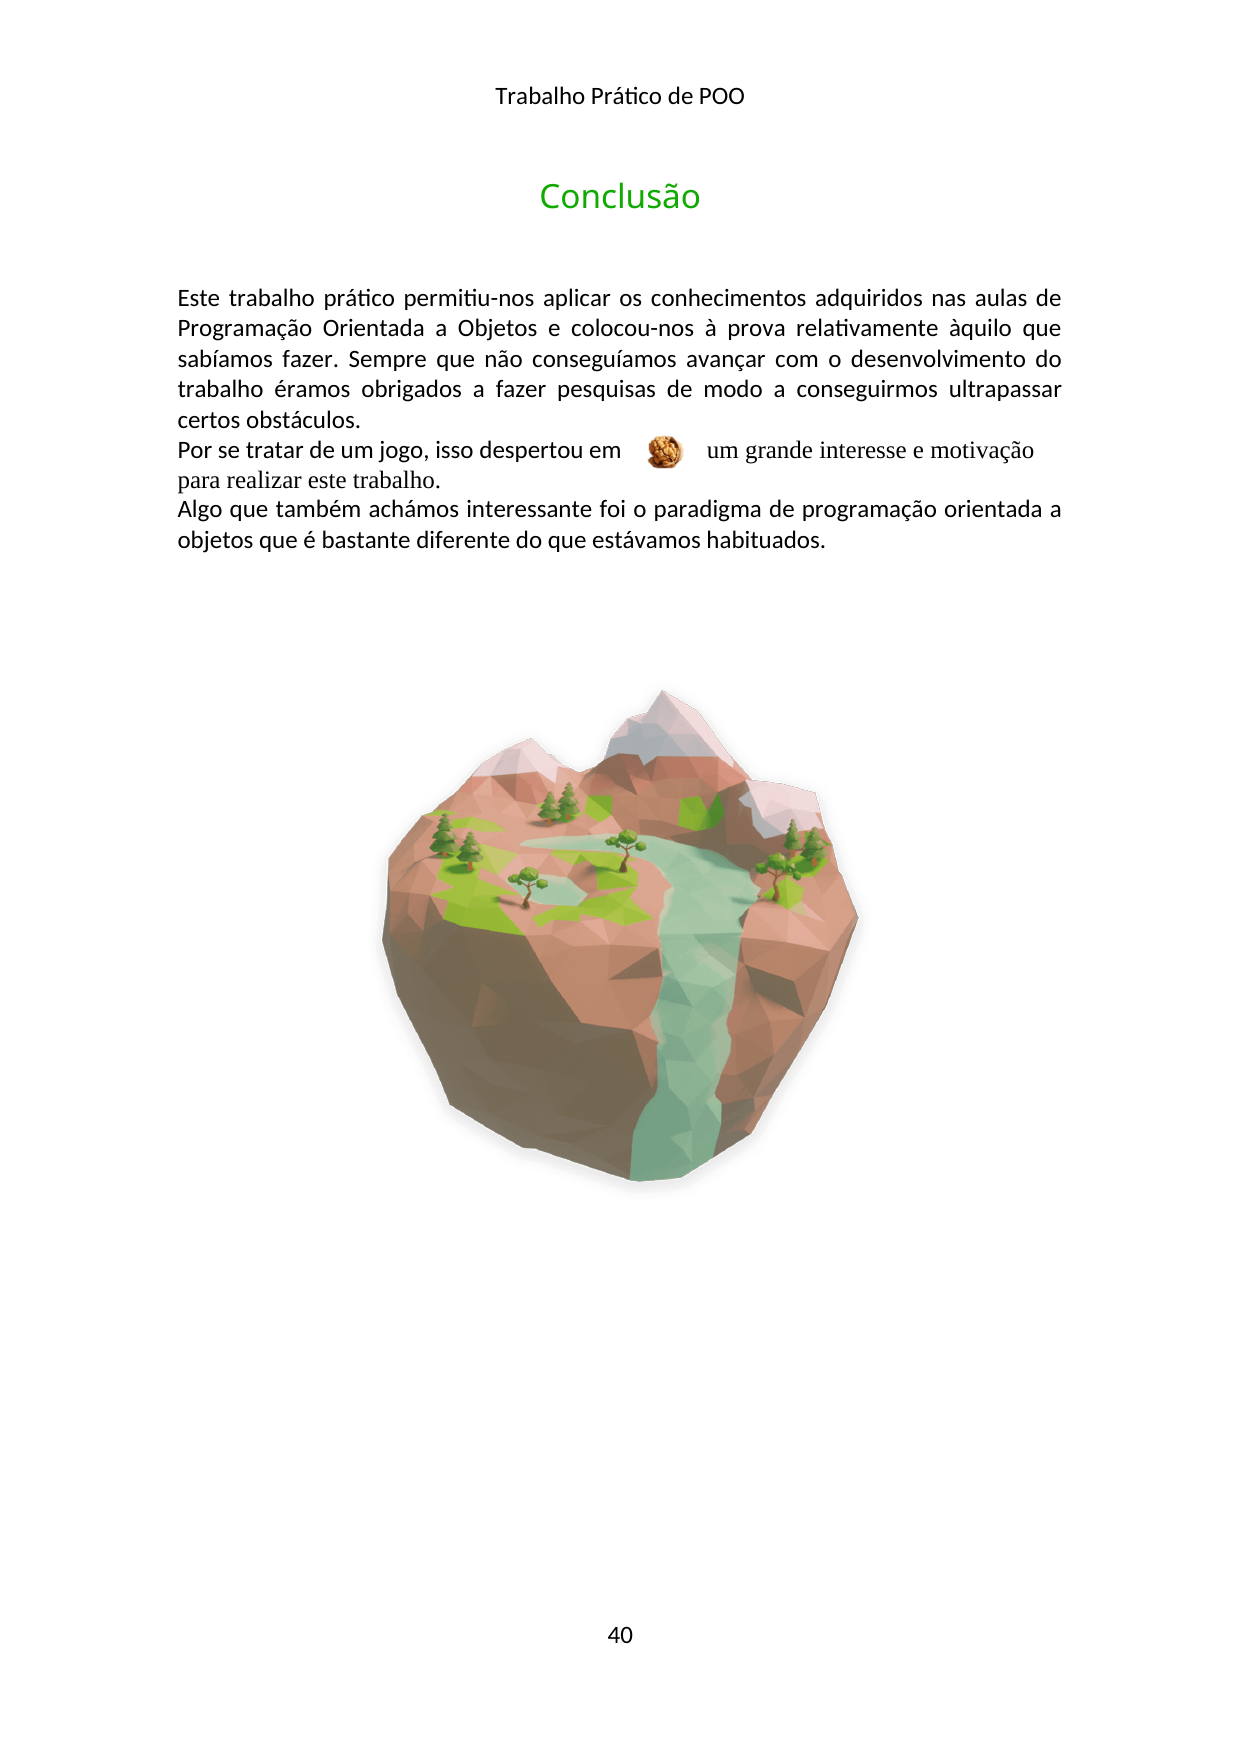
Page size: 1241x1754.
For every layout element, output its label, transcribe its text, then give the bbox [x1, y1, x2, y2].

text Este trabalho prático permitiu-nos aplicar os conhecimentos adquiridos nas aulas de Programação Orientada a Objetos e colocou-nos à prova relativamente àquilo que sabíamos fazer. Sempre que não conseguíamos avançar com o desenvolvimento do trabalho éramos obrigados a fazer pesquisas de modo a conseguirmos ultrapassar certos obstáculos. [177, 282, 1063, 434]
subtitle Conclusão [177, 173, 1063, 218]
picture [643, 430, 688, 472]
text Por se tratar de um jogo, isso despertou em um grande interesse e motivação para realizar este trabalho. [177, 434, 1063, 493]
picture [269, 646, 971, 1226]
text Algo que também achámos interessante foi o paradigma de programação orientada a objetos que é bastante diferente do que estávamos habituados. [177, 493, 1063, 554]
